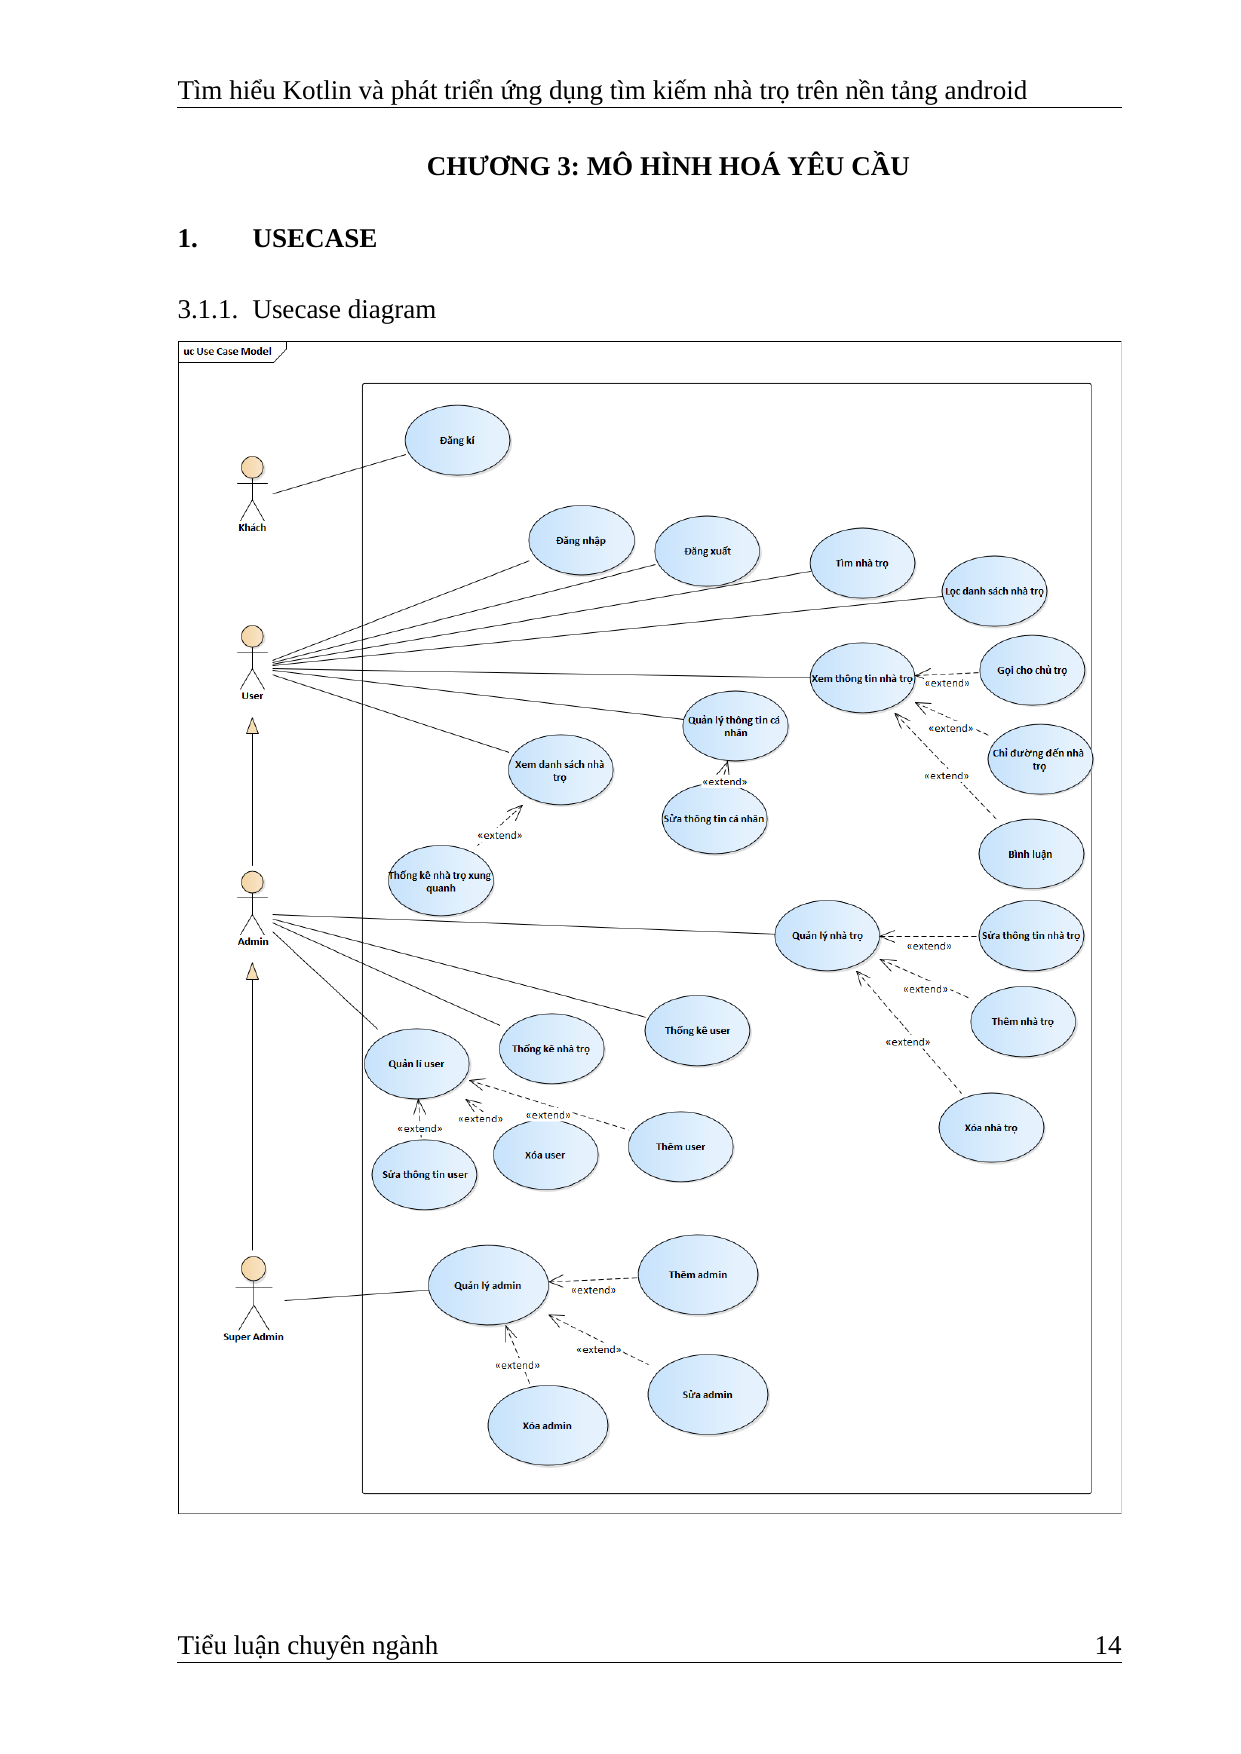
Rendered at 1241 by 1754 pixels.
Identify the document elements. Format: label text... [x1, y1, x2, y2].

subtitle USECASE [177, 222, 1122, 253]
subtitle Usecase diagram [177, 293, 1122, 325]
subtitle CHƯƠNG 3: MÔ HÌNH HOÁ YÊU CẦU [215, 150, 1122, 181]
picture [177, 340, 1122, 1514]
